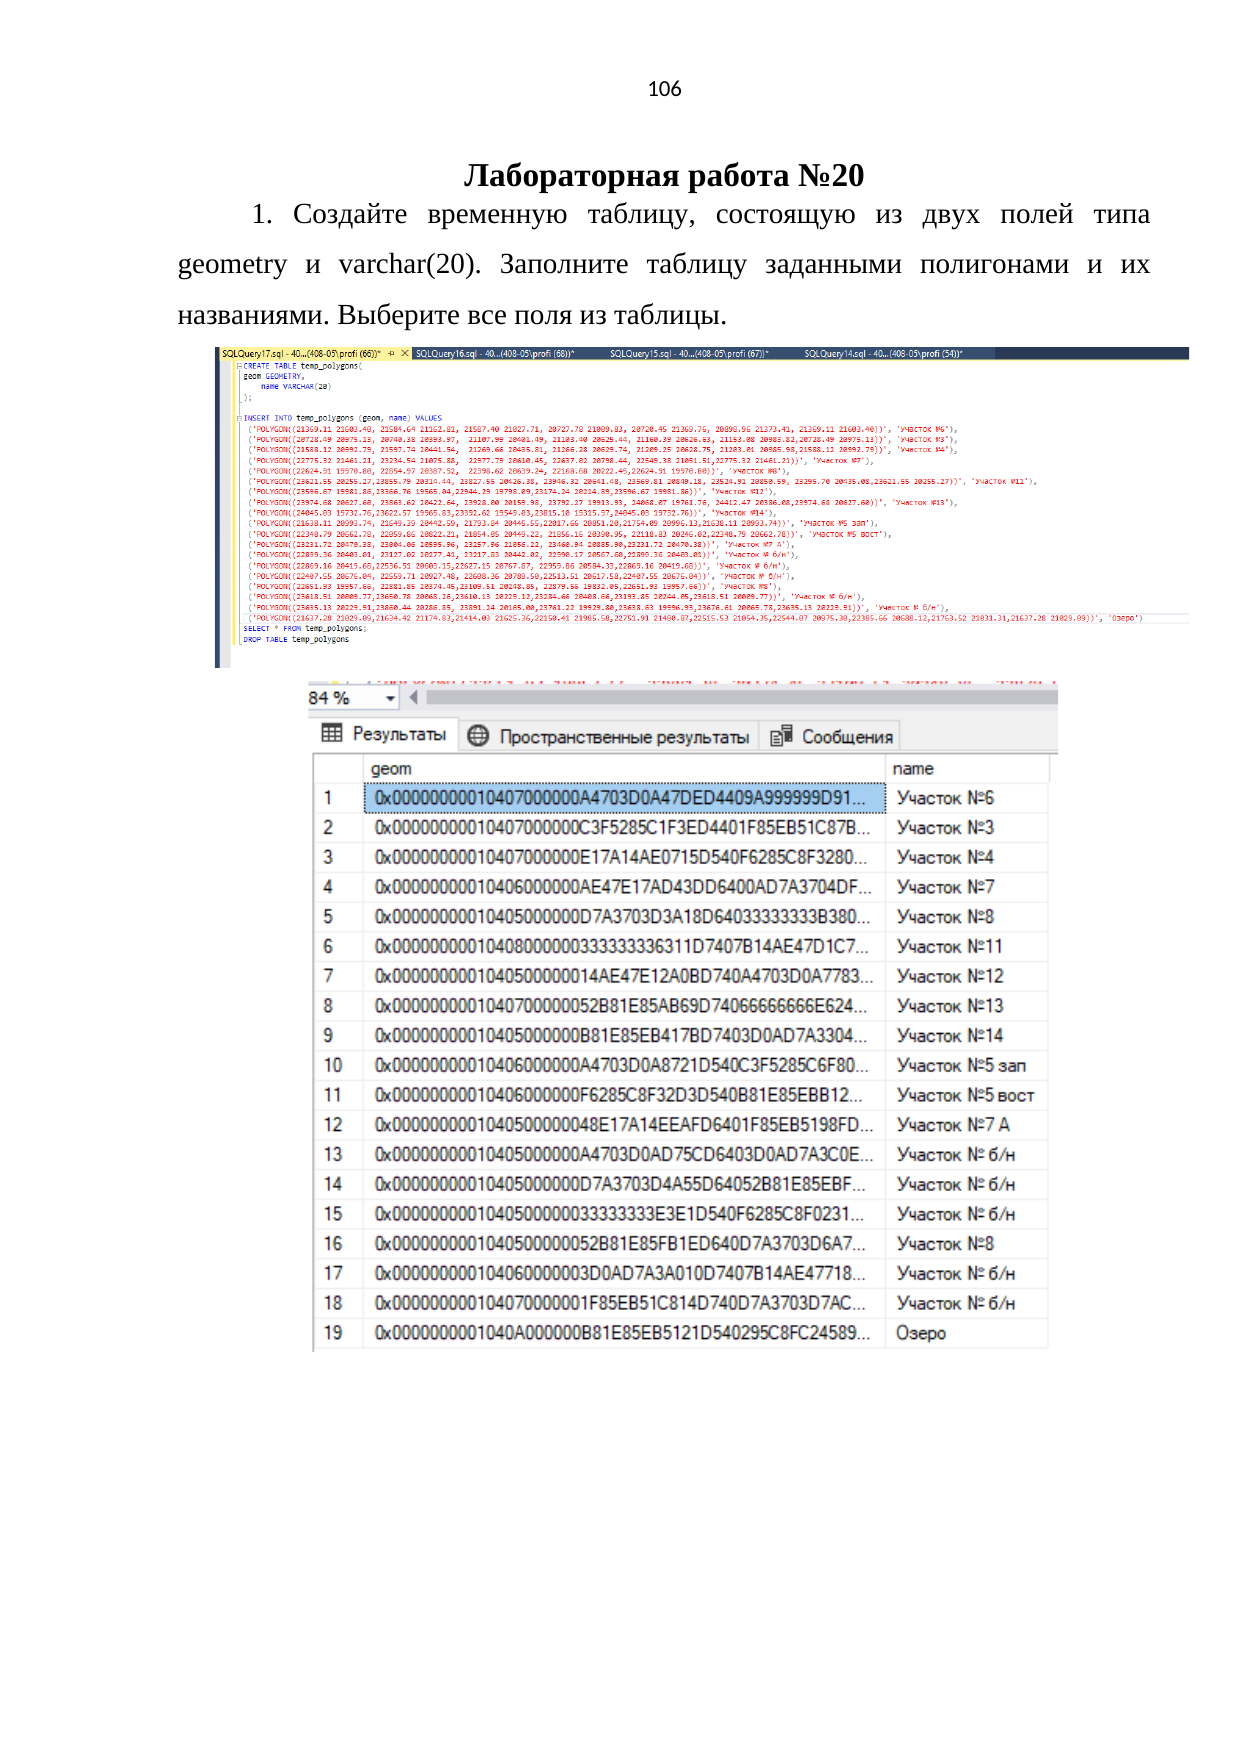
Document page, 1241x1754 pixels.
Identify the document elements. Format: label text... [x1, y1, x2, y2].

list 1. Создайте временную таблицу, состоящую из двух полей типа geometry и varchar(20). Заполните таблицу заданными полигонами и их названиями. Выберите все поля из таблицы. [177, 196, 1152, 330]
picture [308, 681, 1059, 1352]
picture [214, 347, 1190, 668]
subtitle Лабораторная работа №20 [177, 155, 1152, 193]
